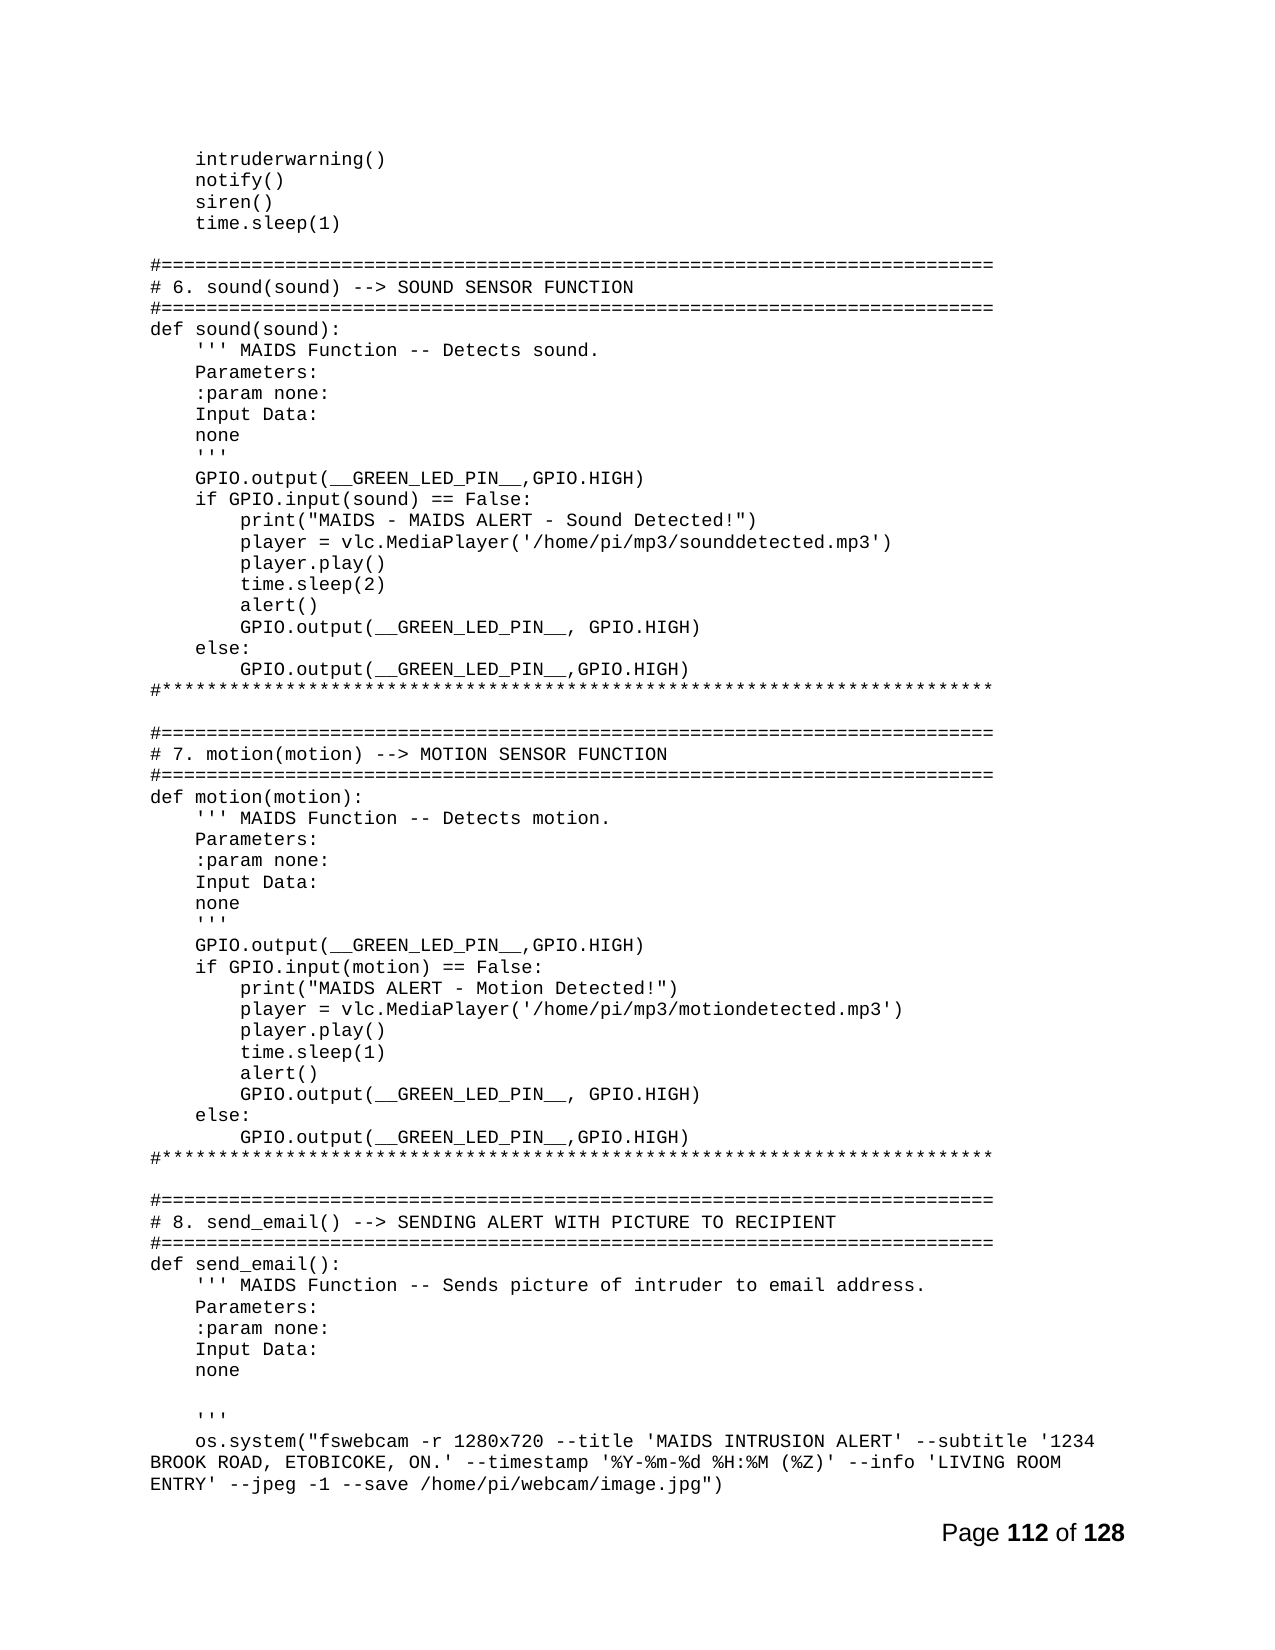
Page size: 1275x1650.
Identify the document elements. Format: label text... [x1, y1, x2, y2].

text print("MAIDS ALERT - Motion Detected!") [150, 979, 1125, 1000]
text ''' [150, 1411, 1125, 1432]
text #========================================================================== [150, 1234, 1125, 1255]
text else: [150, 639, 1125, 660]
text :param none: [150, 384, 1125, 405]
text :param none: [150, 1319, 1125, 1340]
text Parameters: [150, 1297, 1125, 1319]
text Input Data: [150, 405, 1125, 426]
text player = vlc.MediaPlayer('/home/pi/mp3/sounddetected.mp3') [150, 532, 1125, 554]
text if GPIO.input(motion) == False: [150, 957, 1125, 979]
text Parameters: [150, 362, 1125, 384]
text time.sleep(1) [150, 214, 1125, 235]
text def send_email(): [150, 1255, 1125, 1276]
text intruderwarning() [150, 150, 1125, 171]
text if GPIO.input(sound) == False: [150, 490, 1125, 511]
text #************************************************************************** [150, 681, 1125, 702]
text siren() [150, 192, 1125, 214]
text none [150, 426, 1125, 447]
text Parameters: [150, 830, 1125, 851]
text notify() [150, 171, 1125, 192]
text GPIO.output(__GREEN_LED_PIN__,GPIO.HIGH) [150, 1127, 1125, 1149]
text GPIO.output(__GREEN_LED_PIN__, GPIO.HIGH) [150, 1085, 1125, 1106]
text # 8. send_email() --> SENDING ALERT WITH PICTURE TO RECIPIENT [150, 1212, 1125, 1234]
text none [150, 894, 1125, 915]
text none [150, 1361, 1125, 1382]
text GPIO.output(__GREEN_LED_PIN__,GPIO.HIGH) [150, 936, 1125, 957]
text # 7. motion(motion) --> MOTION SENSOR FUNCTION [150, 745, 1125, 766]
text ''' [150, 447, 1125, 469]
text ''' MAIDS Function -- Sends picture of intruder to email address. [150, 1276, 1125, 1297]
text GPIO.output(__GREEN_LED_PIN__, GPIO.HIGH) [150, 617, 1125, 639]
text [150, 256, 1125, 277]
text GPIO.output(__GREEN_LED_PIN__,GPIO.HIGH) [150, 469, 1125, 490]
text Input Data: [150, 1340, 1125, 1361]
text else: [150, 1106, 1125, 1127]
text player = vlc.MediaPlayer('/home/pi/mp3/motiondetected.mp3') [150, 1000, 1125, 1021]
text alert() [150, 596, 1125, 617]
text #************************************************************************** [150, 1149, 1125, 1170]
text #========================================================================== [150, 724, 1125, 745]
text def sound(sound): [150, 320, 1125, 341]
text #========================================================================== [150, 299, 1125, 320]
text player.play() [150, 554, 1125, 575]
text Input Data: [150, 872, 1125, 894]
text # 6. sound(sound) --> SOUND SENSOR FUNCTION [150, 277, 1125, 299]
text ''' MAIDS Function -- Detects motion. [150, 809, 1125, 830]
text #========================================================================== [150, 766, 1125, 787]
text alert() [150, 1064, 1125, 1085]
text #========================================================================== [150, 1191, 1125, 1212]
text print("MAIDS - MAIDS ALERT - Sound Detected!") [150, 511, 1125, 532]
text ''' MAIDS Function -- Detects sound. [150, 341, 1125, 362]
text os.system("fswebcam -r 1280x720 --title 'MAIDS INTRUSION ALERT' --subtitle '1234 BROOK ROAD, ETOBICOKE, ON.' --timestamp '%Y-%m-%d %H:%M (%Z)' --info 'LIVING ROOM ENTRY' --jpeg -1 --save /home/pi/webcam/image.jpg") [150, 1432, 1125, 1496]
text :param none: [150, 851, 1125, 872]
text player.play() [150, 1021, 1125, 1042]
text ''' [150, 915, 1125, 936]
text GPIO.output(__GREEN_LED_PIN__,GPIO.HIGH) [150, 660, 1125, 681]
text time.sleep(1) [150, 1042, 1125, 1064]
text def motion(motion): [150, 787, 1125, 809]
text time.sleep(2) [150, 575, 1125, 596]
